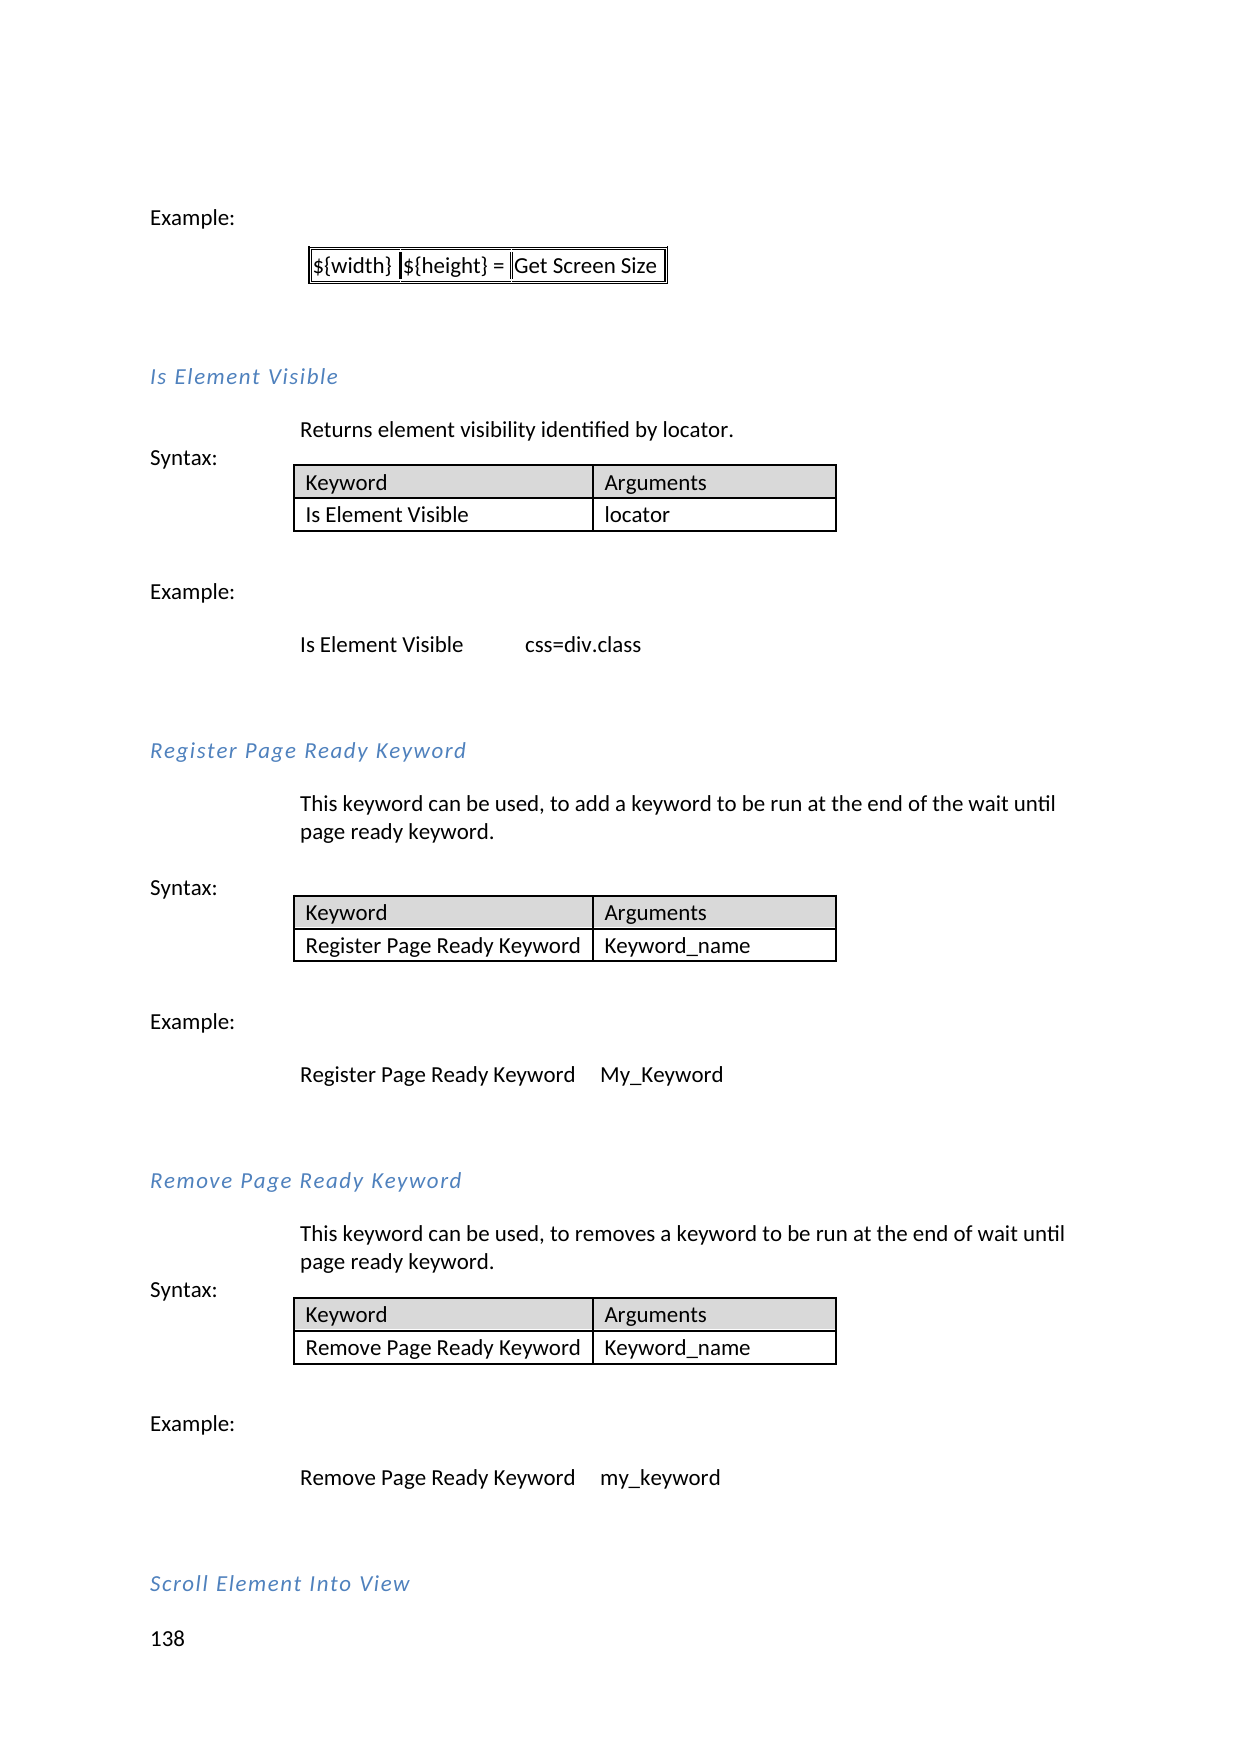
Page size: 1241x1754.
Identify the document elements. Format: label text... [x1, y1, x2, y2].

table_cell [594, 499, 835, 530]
text Is Element Visible css=div.class [150, 630, 1090, 658]
text Example: [150, 1007, 1090, 1035]
subtitle Remove Page Ready Keyword [150, 1166, 1090, 1194]
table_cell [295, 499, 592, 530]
text Example: [150, 1409, 1090, 1438]
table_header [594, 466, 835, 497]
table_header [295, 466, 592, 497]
text Returns element visibility identified by locator. [225, 415, 1090, 443]
subtitle Scroll Element Into View [150, 1569, 1090, 1597]
text Remove Page Ready Keyword my_keyword [150, 1463, 1090, 1491]
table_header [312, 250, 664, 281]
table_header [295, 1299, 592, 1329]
subtitle Is Element Visible [150, 362, 1090, 390]
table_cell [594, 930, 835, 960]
text Register Page Ready Keyword My_Keyword [150, 1060, 1090, 1088]
text Syntax: [150, 1276, 1090, 1303]
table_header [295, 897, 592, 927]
subtitle Register Page Ready Keyword [150, 736, 1090, 764]
text This keyword can be used, to add a keyword to be run at the end of the wait until page ready keyword. [225, 789, 1090, 845]
text Syntax: [150, 873, 1090, 901]
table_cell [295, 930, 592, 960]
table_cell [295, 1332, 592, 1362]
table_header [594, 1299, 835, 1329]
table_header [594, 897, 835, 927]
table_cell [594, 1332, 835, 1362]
text Example: [150, 577, 1090, 605]
text This keyword can be used, to removes a keyword to be run at the end of wait until page ready keyword. [225, 1219, 1090, 1276]
text Example: [150, 203, 1090, 231]
text Syntax: [150, 443, 1090, 471]
